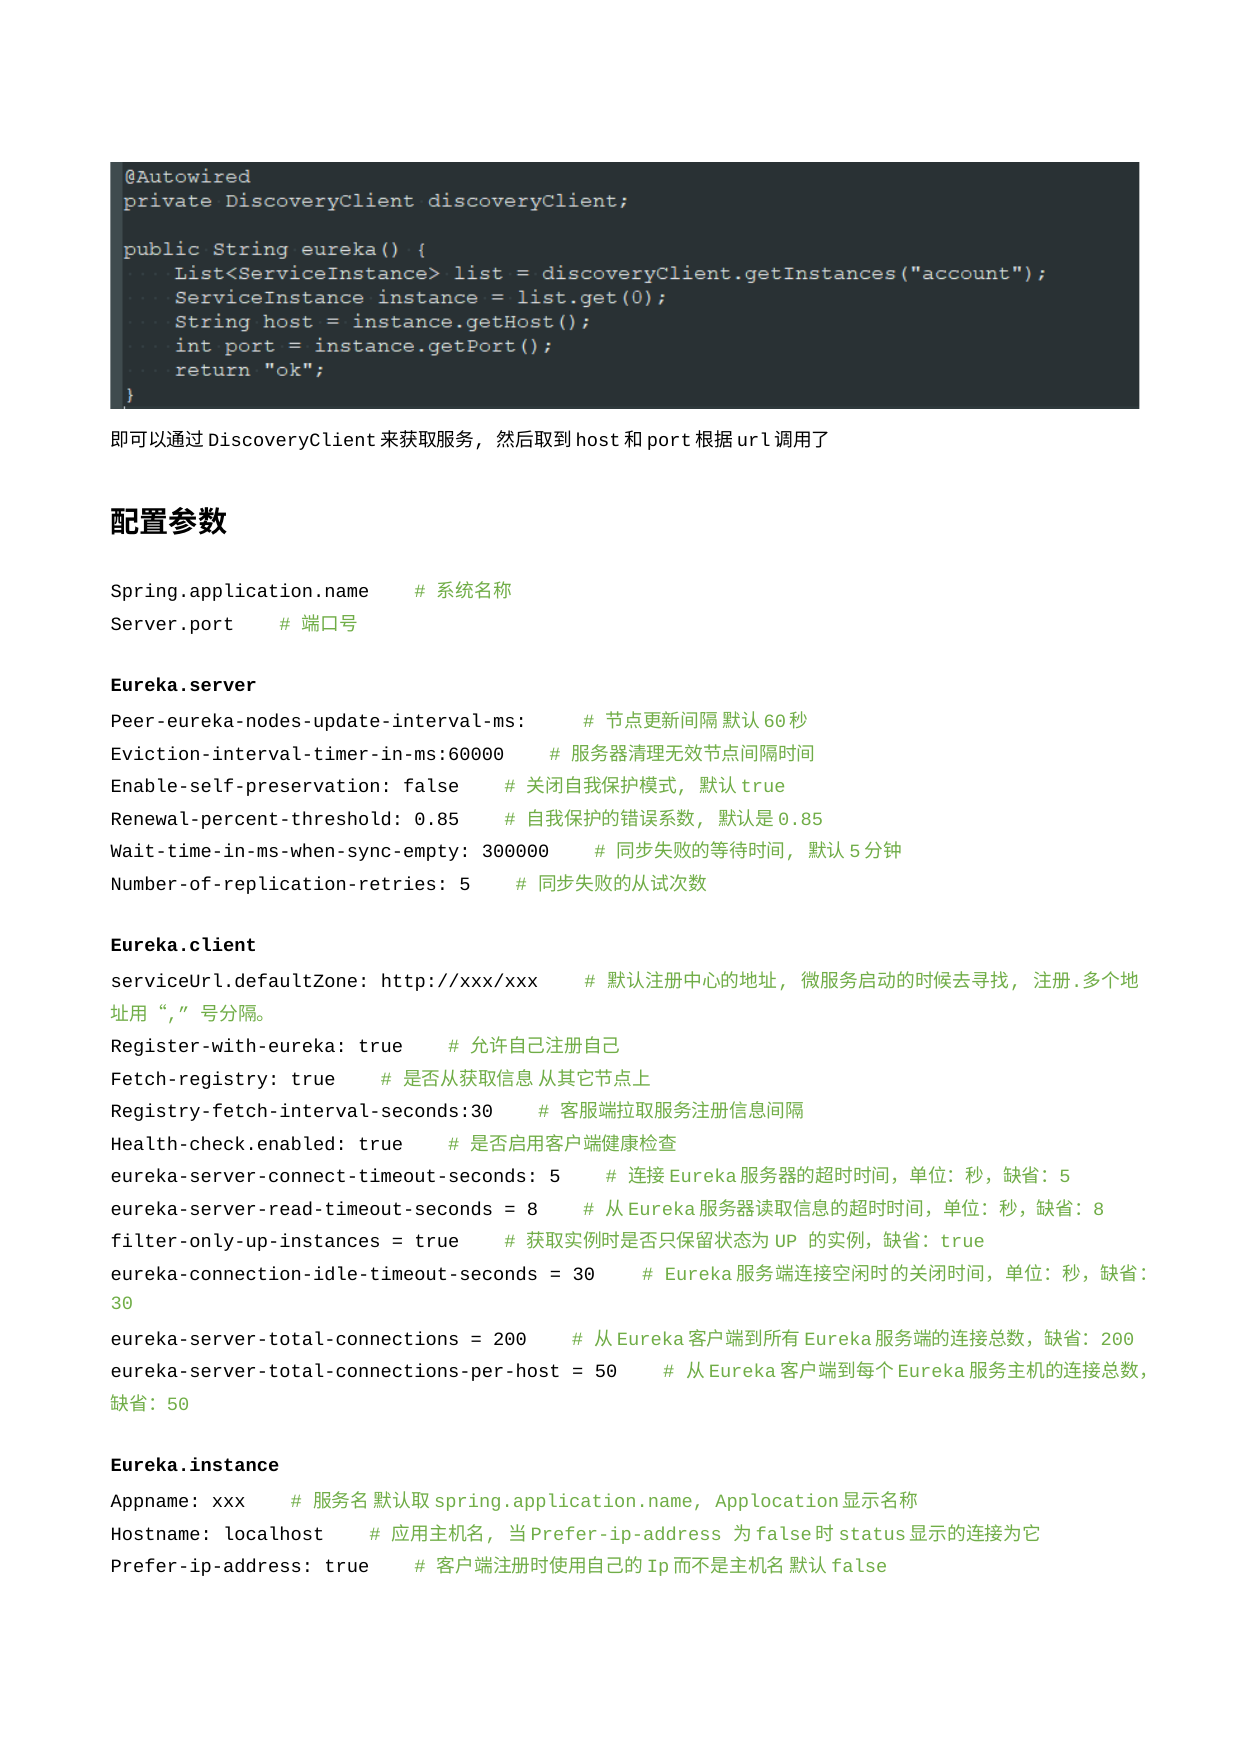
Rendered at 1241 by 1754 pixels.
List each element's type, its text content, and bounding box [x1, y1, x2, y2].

text eureka-server-total-connections = 200 # 从Eureka客户端到所有Eureka服务端的连接总数，缺省：200 [110, 1321, 1139, 1353]
list Fetch-registry: true # 是否从获取信息 从其它节点上 [110, 1061, 1139, 1093]
list Spring.application.name # 系统名称 [110, 573, 1139, 606]
list Register-with-eureka: true # 允许自己注册自己 [110, 1028, 1139, 1061]
list Hostname: localhost # 应用主机名, 当Prefer-ip-address 为false时 status显示的连接为它 [110, 1516, 1139, 1548]
list serviceUrl.defaultZone: http://xxx/xxx # 默认注册中心的地址, 微服务启动的时候去寻找, 注册.多个地址用“,” 号分隔。 [110, 963, 1139, 1028]
text Peer-eureka-nodes-update-interval-ms: # 节点更新间隔 默认60秒 [110, 703, 1139, 736]
text Enable-self-preservation: false # 关闭自我保护模式, 默认true [110, 768, 1139, 801]
text Wait-time-in-ms-when-sync-empty: 300000 # 同步失败的等待时间, 默认5分钟 [110, 833, 1139, 866]
text eureka-connection-idle-timeout-seconds = 30 # Eureka服务端连接空闲时的关闭时间，单位：秒，缺省：30 [110, 1256, 1139, 1321]
text Appname: xxx # 服务名 默认取 spring.application.name, Applocation显示名称 [110, 1483, 1139, 1516]
text Health-check.enabled: true # 是否启用客户端健康检查 [110, 1126, 1139, 1158]
text Eviction-interval-timer-in-ms:60000 # 服务器清理无效节点间隔时间 [110, 736, 1139, 768]
text Renewal-percent-threshold: 0.85 # 自我保护的错误系数, 默认是0.85 [110, 801, 1139, 833]
list Server.port # 端口号 [110, 606, 1139, 638]
list Prefer-ip-address: true # 客户端注册时使用自己的Ip而不是主机名 默认false [110, 1548, 1139, 1581]
text eureka-server-read-timeout-seconds = 8 # 从Eureka服务器读取信息的超时时间，单位：秒，缺省：8 [110, 1191, 1139, 1223]
text Eureka.client [110, 931, 1139, 963]
picture [110, 162, 1140, 409]
text Registry-fetch-interval-seconds:30 # 客服端拉取服务注册信息间隔 [110, 1093, 1139, 1126]
text Number-of-replication-retries: 5 # 同步失败的从试次数 [110, 866, 1139, 898]
text eureka-server-total-connections-per-host = 50 # 从Eureka客户端到每个Eureka服务主机的连接总数，缺省：50 [110, 1353, 1139, 1418]
list Eureka.server [110, 671, 1139, 703]
subtitle 配置参数 [110, 487, 1139, 552]
list 即可以通过DiscoveryClient来获取服务, 然后取到host和port根据url调用了 [110, 422, 1139, 454]
text filter-only-up-instances = true # 获取实例时是否只保留状态为 UP 的实例，缺省：true [110, 1223, 1139, 1256]
list Eureka.instance [110, 1451, 1139, 1483]
text eureka-server-connect-timeout-seconds: 5 # 连接Eureka服务器的超时时间，单位：秒，缺省：5 [110, 1158, 1139, 1191]
